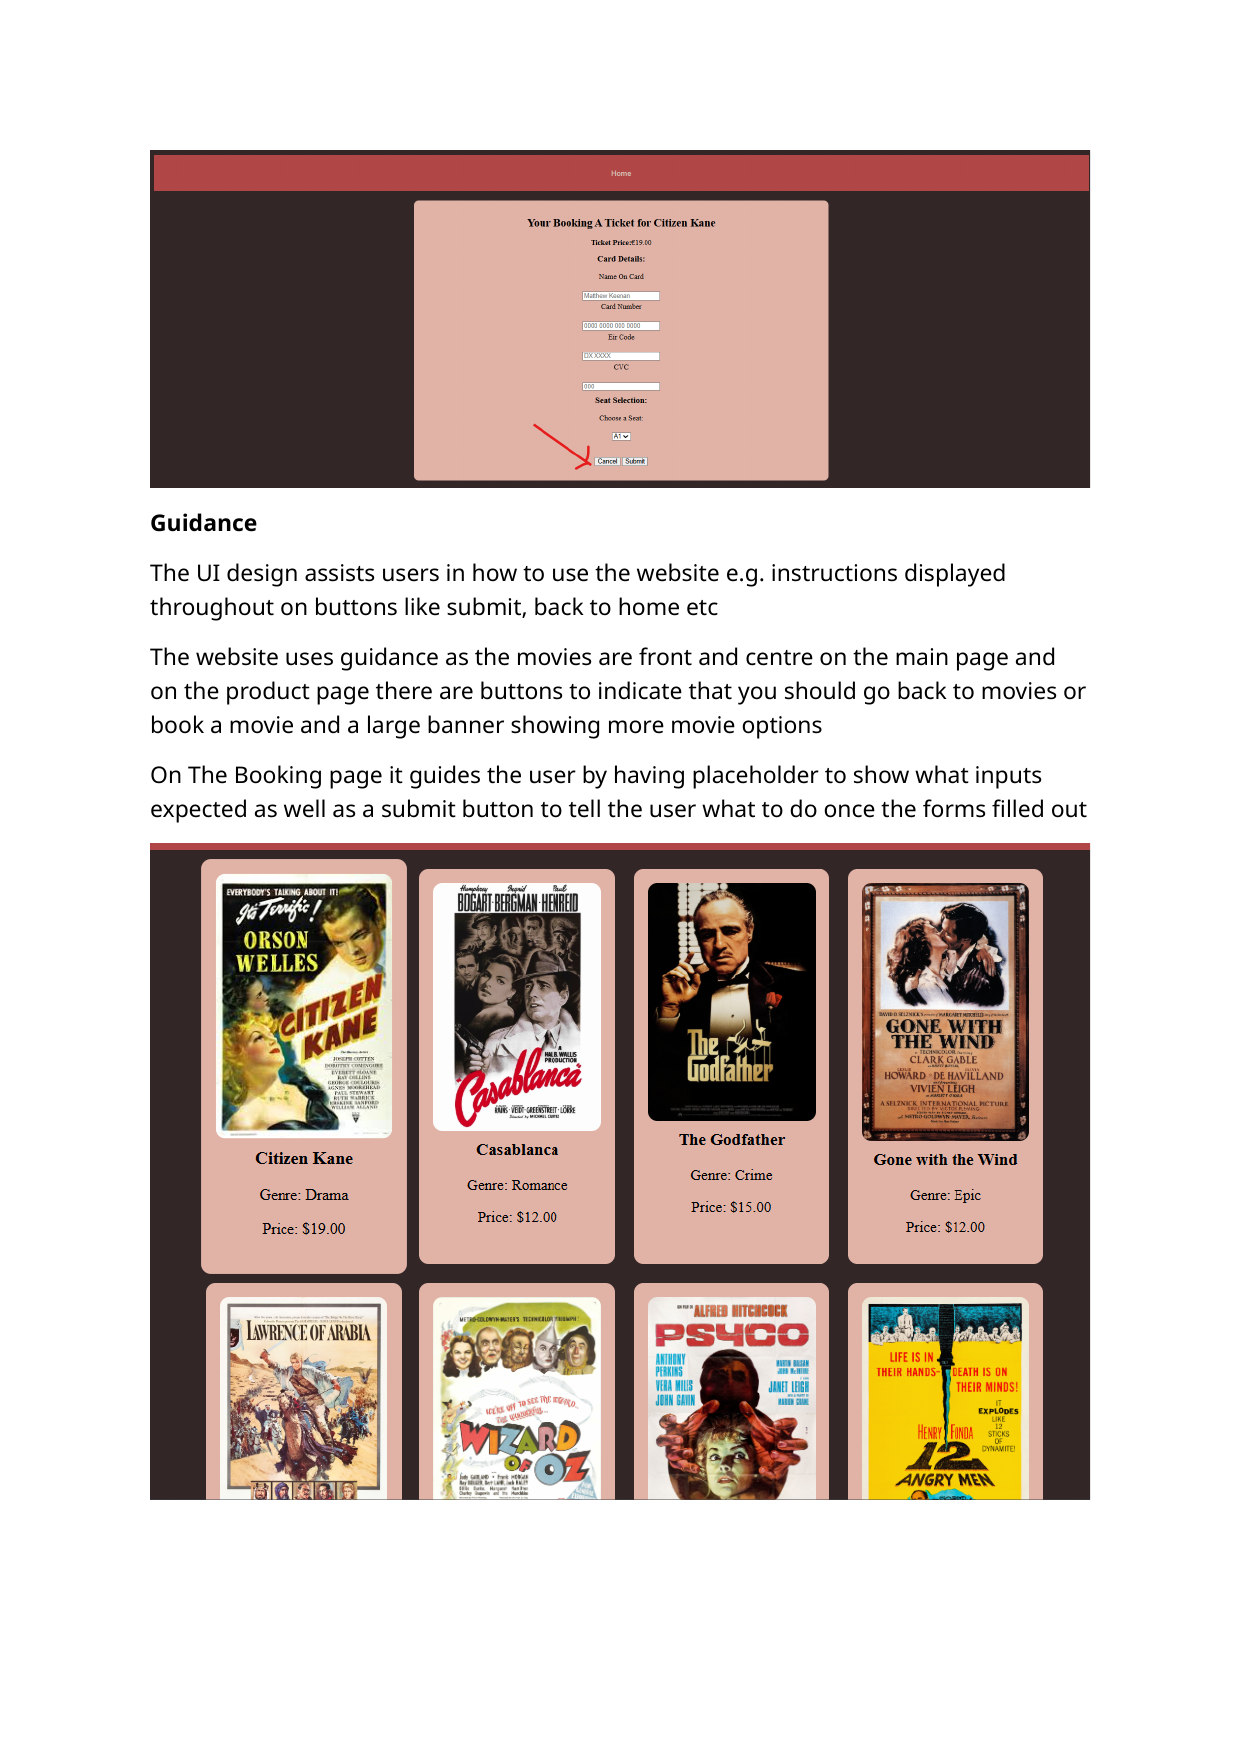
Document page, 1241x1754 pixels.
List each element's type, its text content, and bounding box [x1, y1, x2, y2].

text On The Booking page it guides the user by having placeholder to show what inputs expected as well as a submit button to tell the user what to do once the forms filled out [150, 759, 1090, 824]
picture [150, 150, 1091, 488]
text Guidance [150, 506, 1090, 538]
picture [150, 843, 1091, 1500]
text The website uses guidance as the movies are front and centre on the main page and on the product page there are buttons to indicate that you should go back to movies or book a movie and a large banner showing more movie options [150, 641, 1090, 740]
text The UI design assists users in how to use the website e.g. instructions displayed throughout on buttons like submit, back to home etc [150, 557, 1090, 622]
